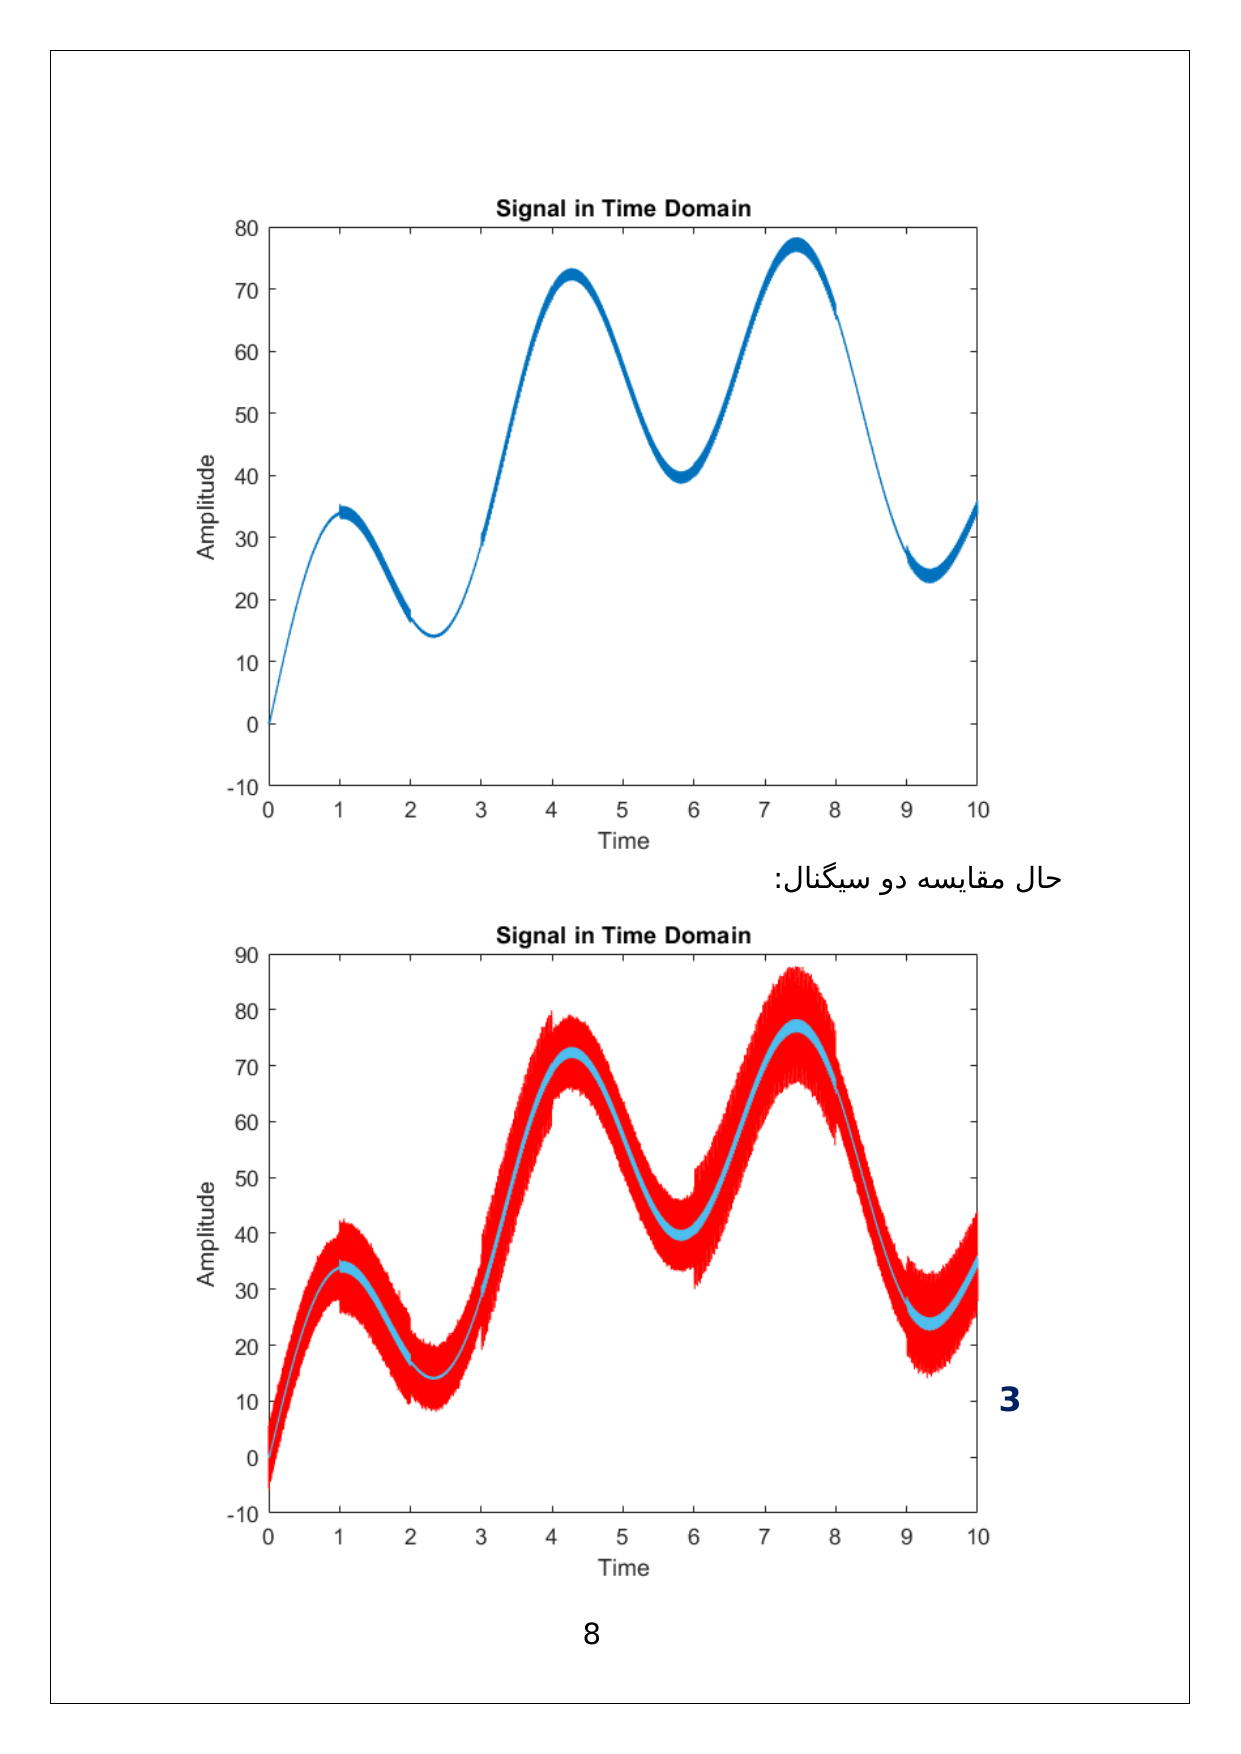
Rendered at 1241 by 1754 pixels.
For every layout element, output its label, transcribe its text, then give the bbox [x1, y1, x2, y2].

subtitle 3 [150, 1381, 1063, 1420]
text حال مقایسه دو سیگنال: [150, 862, 1063, 896]
picture [150, 903, 1064, 1589]
picture [150, 177, 1063, 862]
